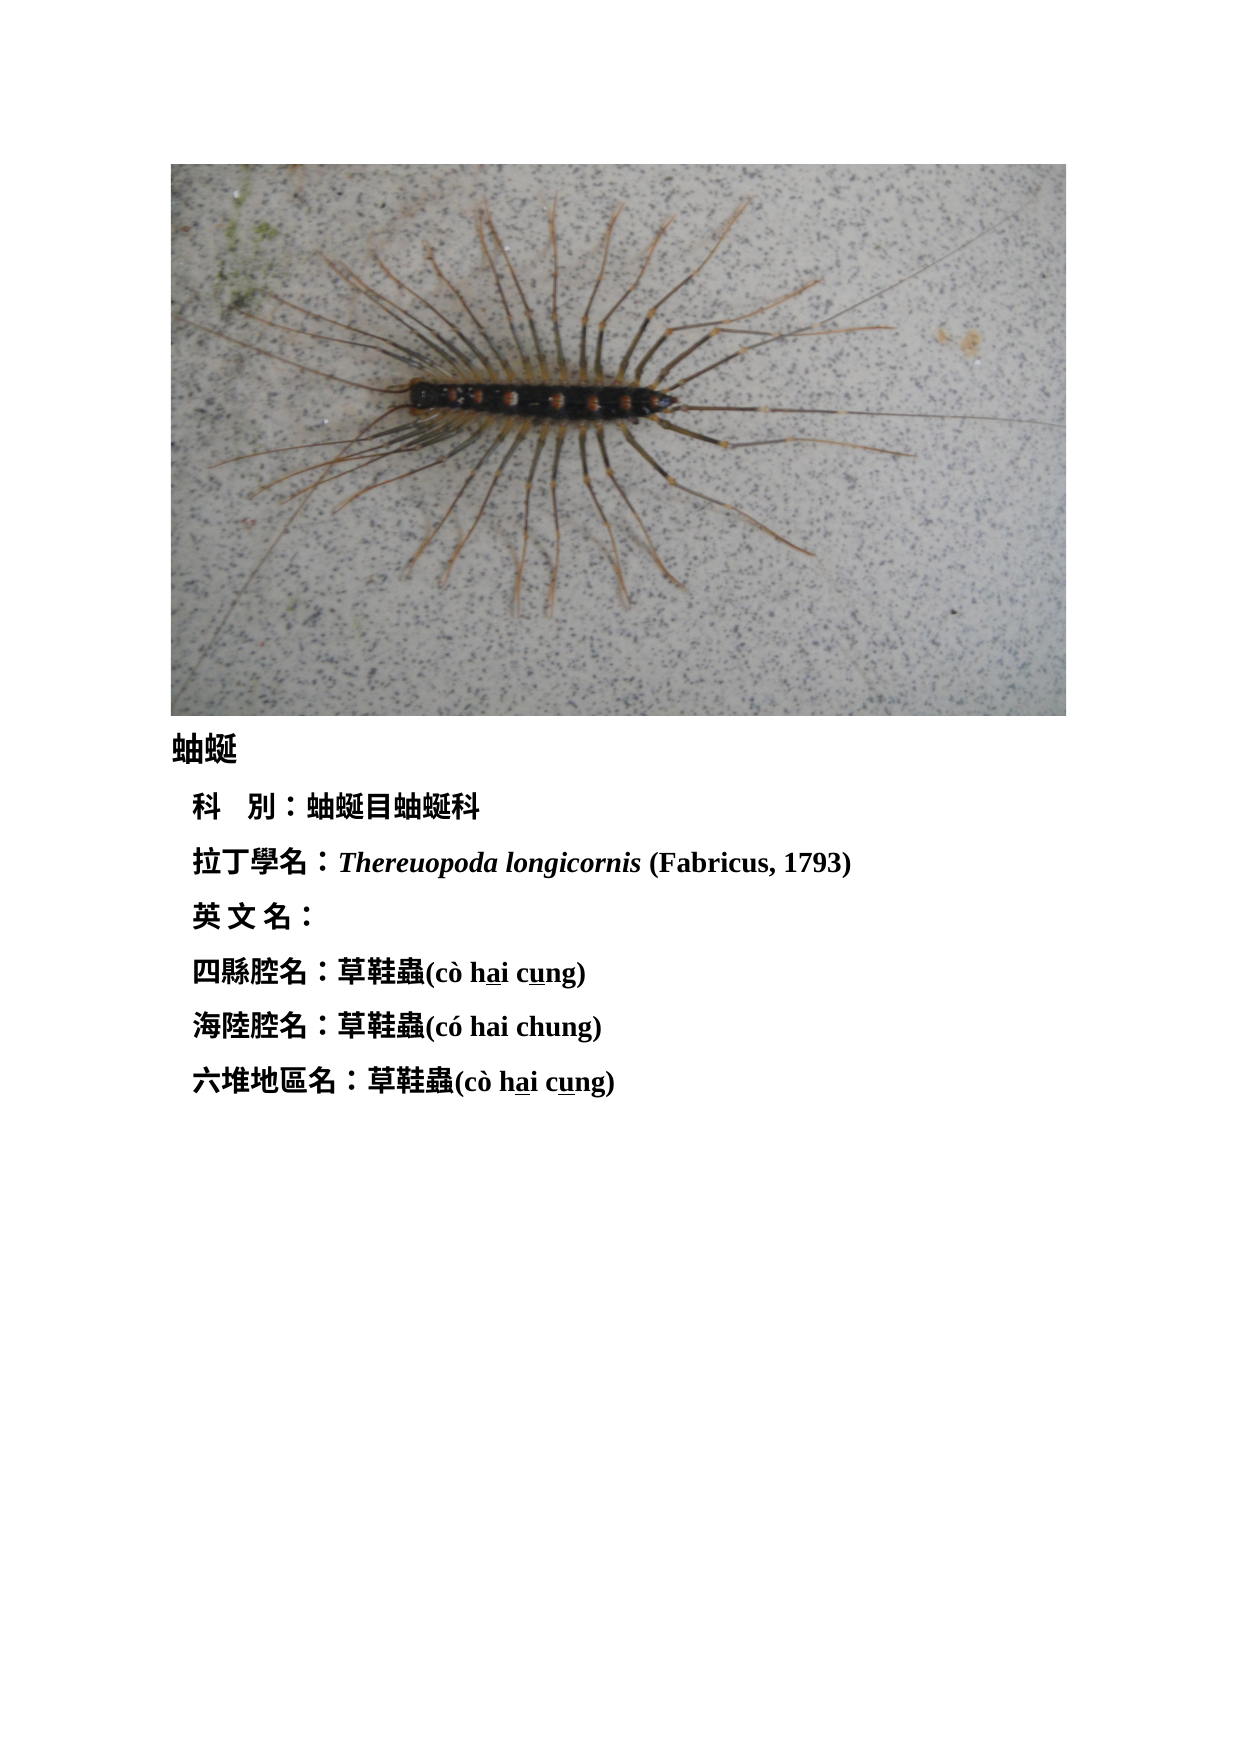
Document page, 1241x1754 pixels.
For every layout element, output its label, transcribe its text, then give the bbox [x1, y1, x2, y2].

table_header [160, 165, 1078, 723]
picture [170, 164, 1067, 716]
table_cell 蚰蜒 科 別：蚰蜒目蚰蜒科 拉丁學名：Thereuopoda longicornis (Fabricus, 1793) 英 文 名： 四縣腔名：草鞋蟲(cò hai cung) 海陸腔名：草鞋蟲(có hai chung) 六堆地區名：草鞋蟲(cò hai cung) [160, 723, 1078, 1107]
